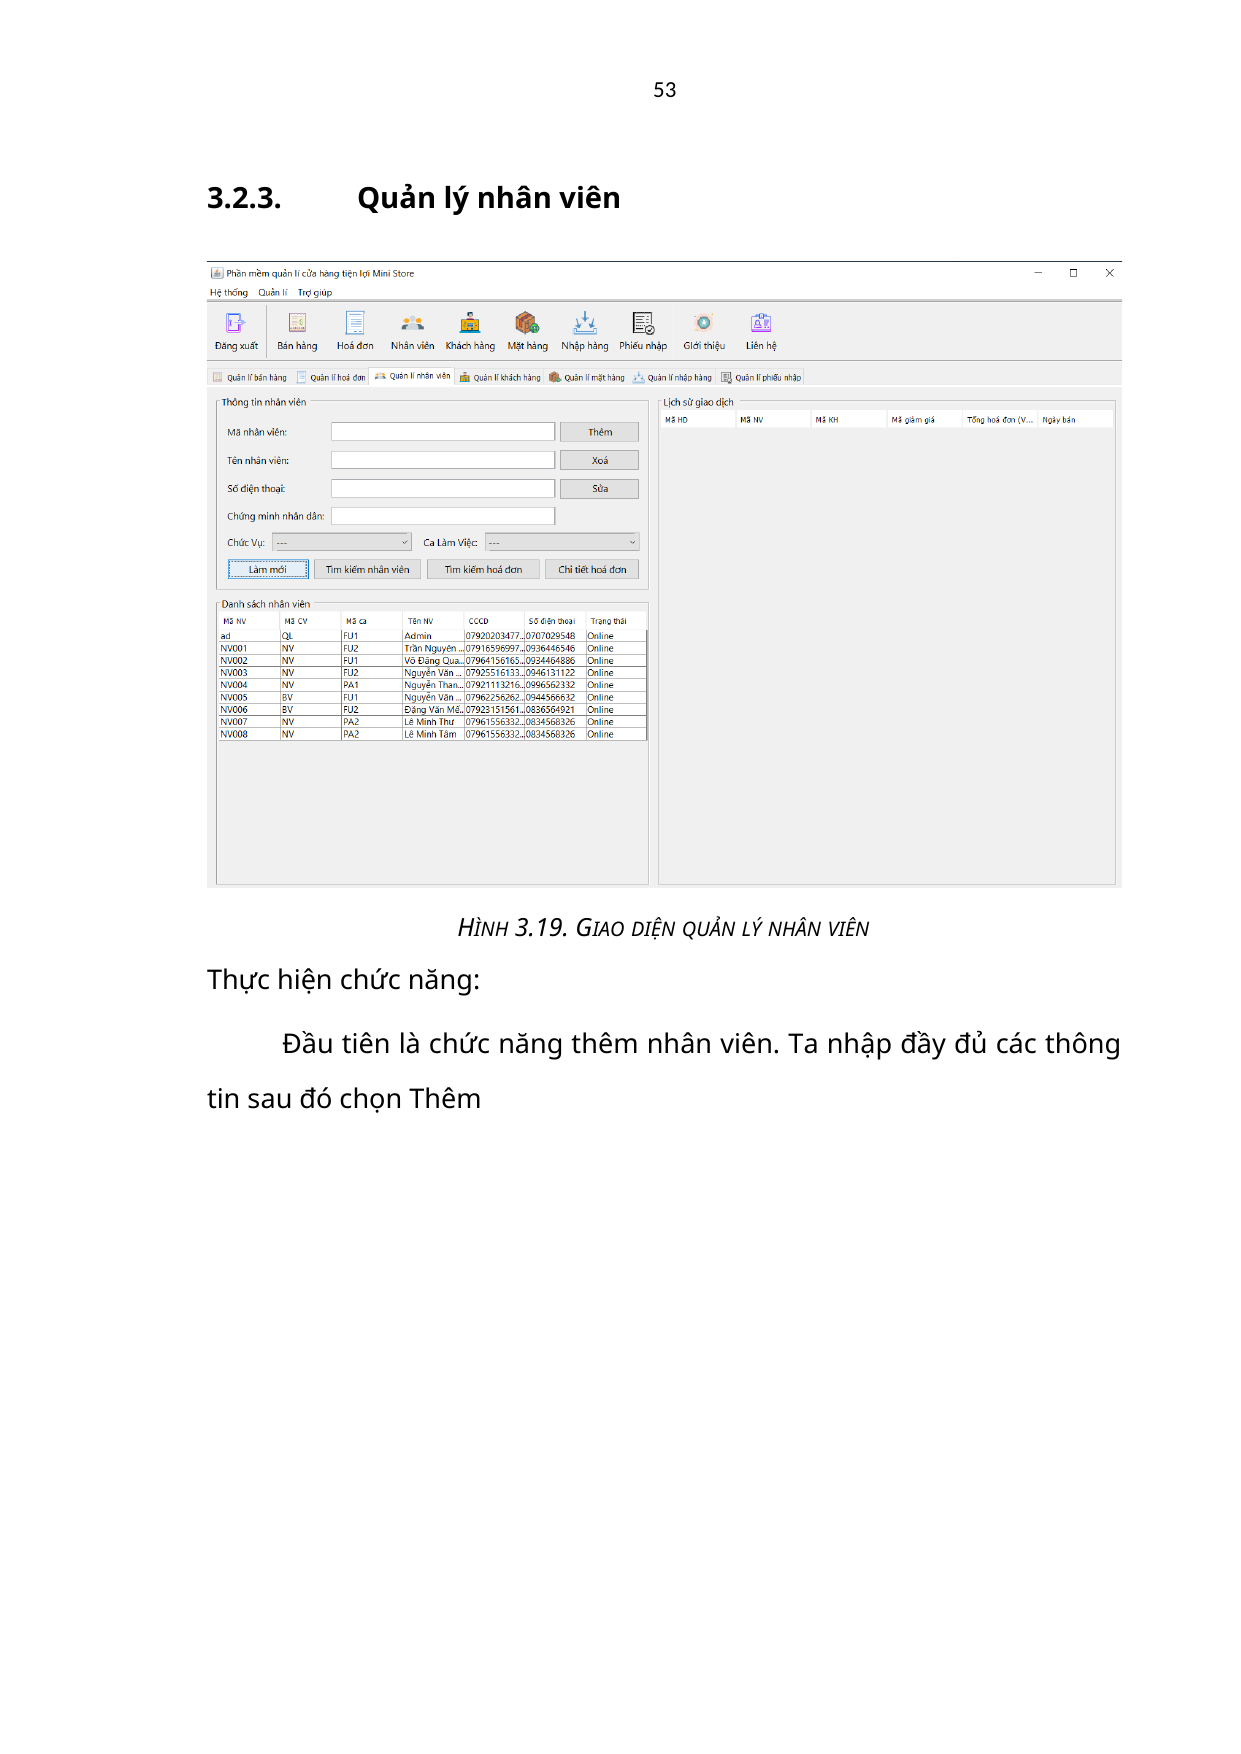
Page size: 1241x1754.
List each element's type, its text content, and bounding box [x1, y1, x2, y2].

text Thực hiện chức năng: [207, 961, 1122, 997]
text Hình 3.19. Giao diện quản lý nhân viên [207, 910, 1122, 944]
subtitle Quản lý nhân viên [207, 177, 1122, 217]
picture [206, 261, 1123, 888]
text Đầu tiên là chức năng thêm nhân viên. Ta nhập đầy đủ các thông tin sau đó chọn Thêm [207, 1024, 1122, 1116]
